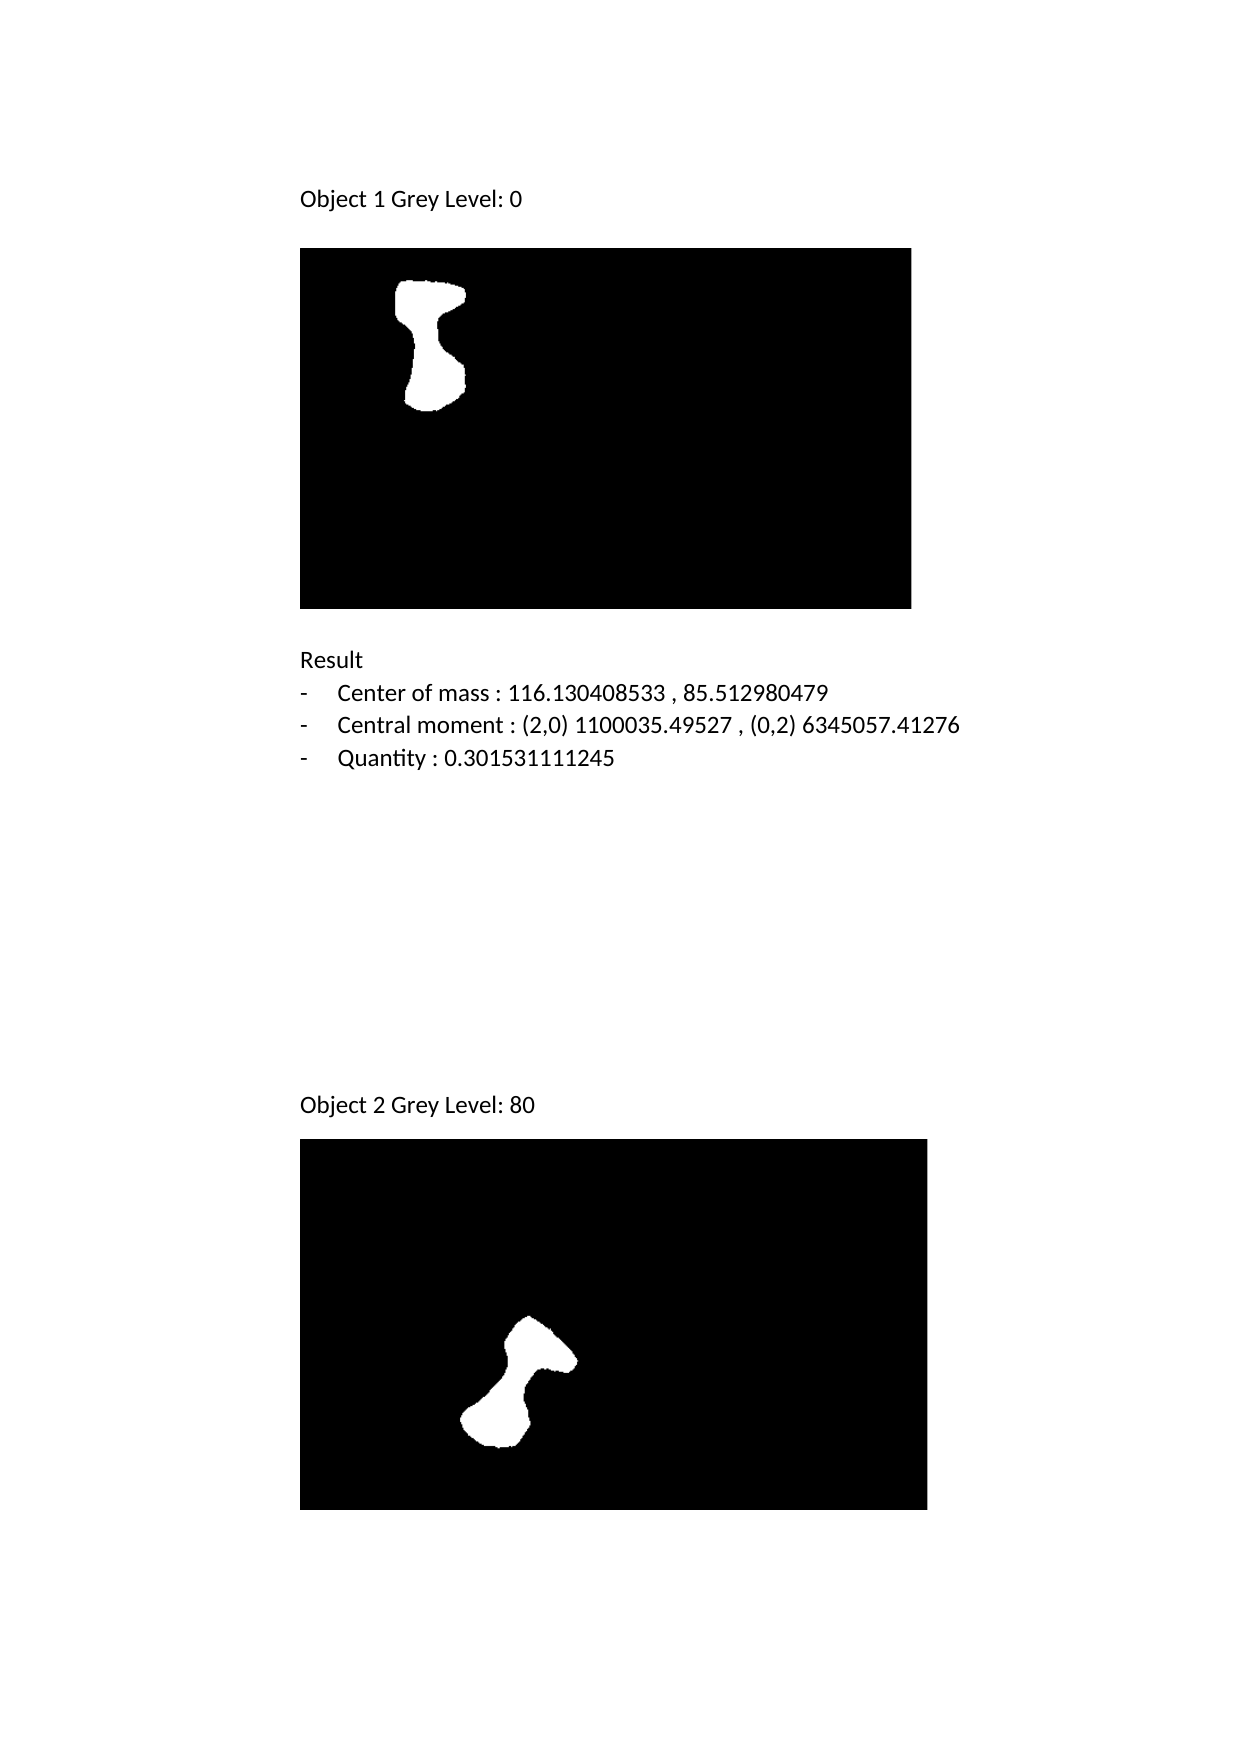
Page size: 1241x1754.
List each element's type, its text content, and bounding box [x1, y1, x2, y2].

list Center of mass : 116.130408533 , 85.512980479 [300, 677, 1090, 707]
picture [300, 248, 912, 609]
list Object 1 Grey Level: 0 [300, 183, 1090, 213]
list Result [300, 644, 1090, 674]
list Central moment : (2,0) 1100035.49527 , (0,2) 6345057.41276 [300, 710, 1090, 740]
text Object 2 Grey Level: 80 [300, 1090, 1090, 1120]
picture [300, 1139, 928, 1510]
list Quantity : 0.301531111245 [300, 743, 1090, 773]
